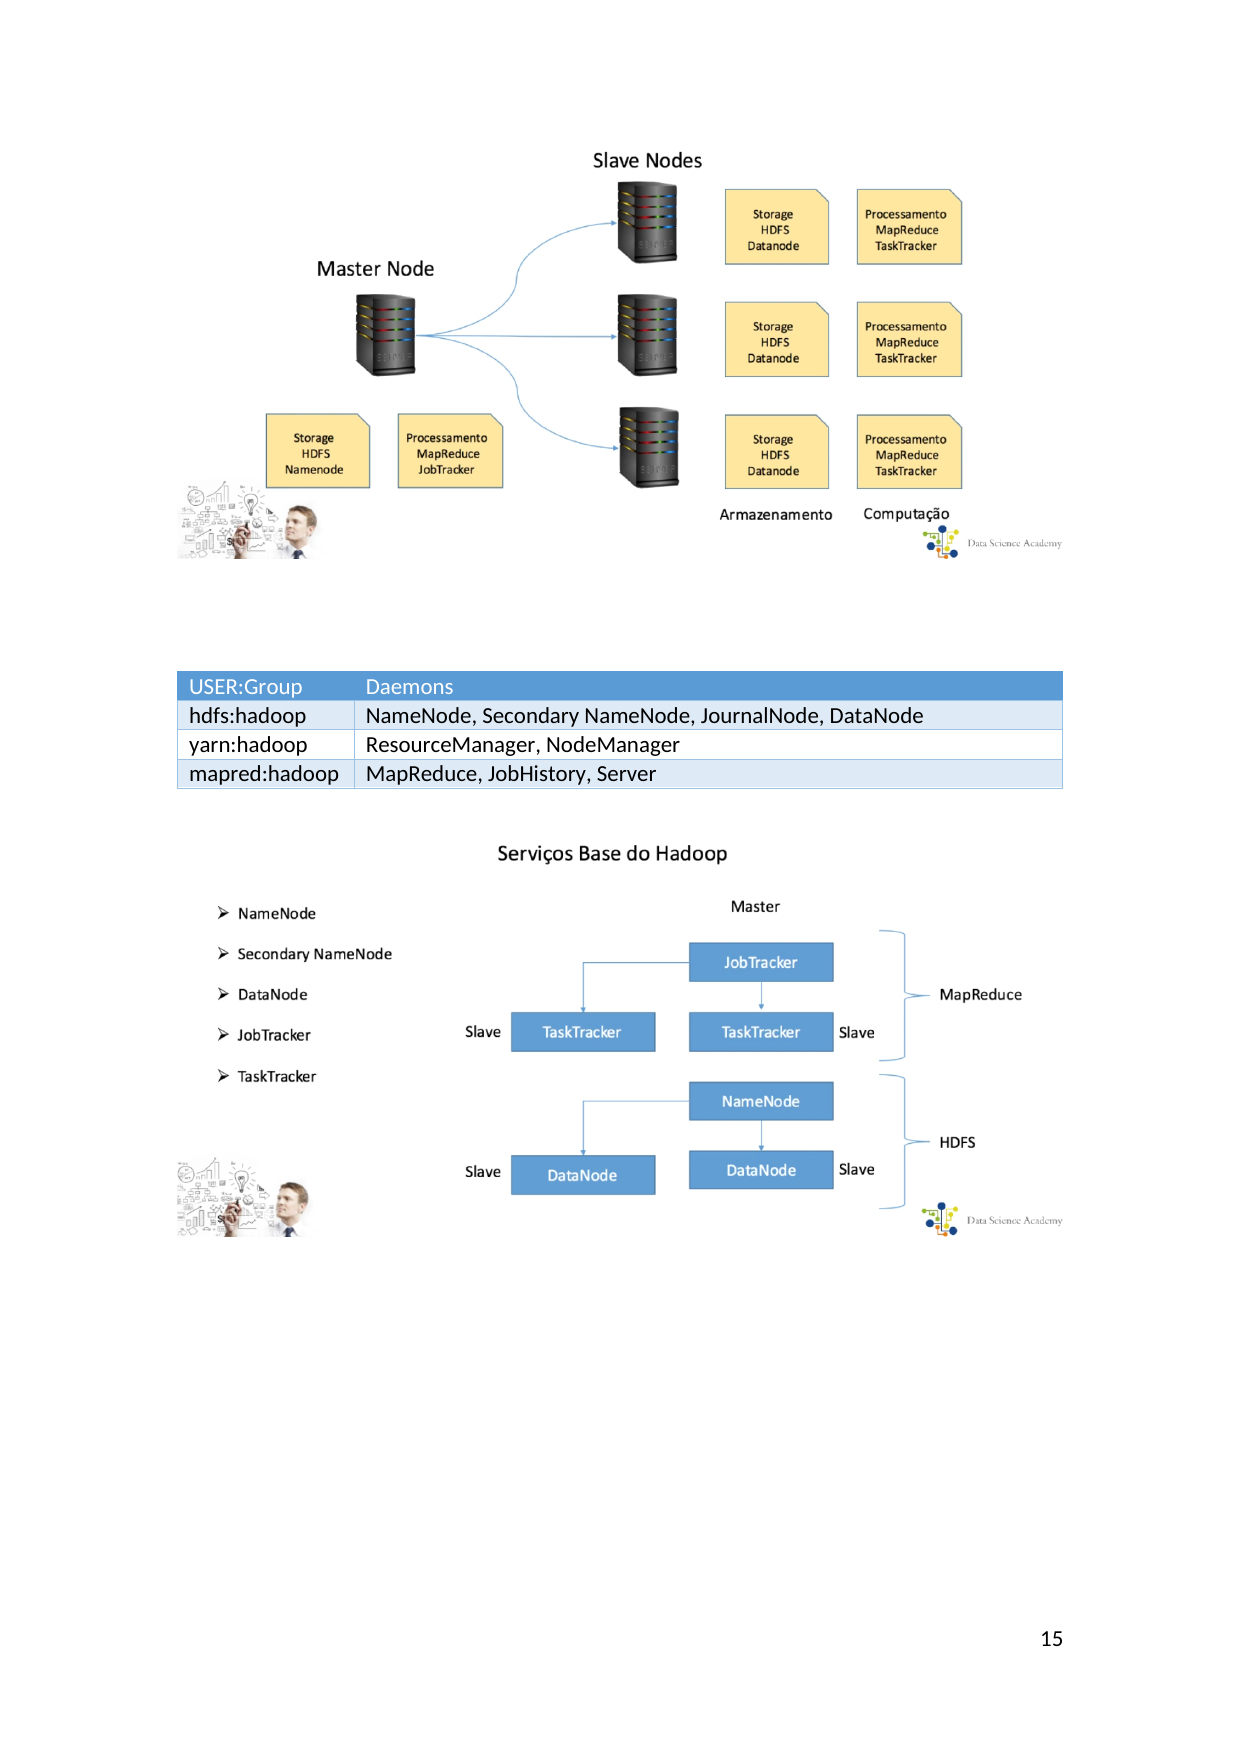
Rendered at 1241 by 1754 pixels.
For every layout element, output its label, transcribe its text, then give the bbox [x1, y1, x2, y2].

table_cell hdfs:hadoop [178, 701, 354, 729]
table_cell mapred:hadoop [178, 760, 354, 787]
table_header USER:Group [178, 672, 354, 700]
picture [177, 835, 1063, 1237]
table_header Daemons [355, 672, 1062, 700]
table_cell MapReduce, JobHistory, Server [355, 760, 1062, 787]
table_cell NameNode, Secondary NameNode, JournalNode, DataNode [355, 701, 1062, 729]
picture [177, 147, 1063, 559]
table_cell ResourceManager, NodeManager [355, 730, 1062, 758]
table_cell yarn:hadoop [178, 730, 354, 758]
